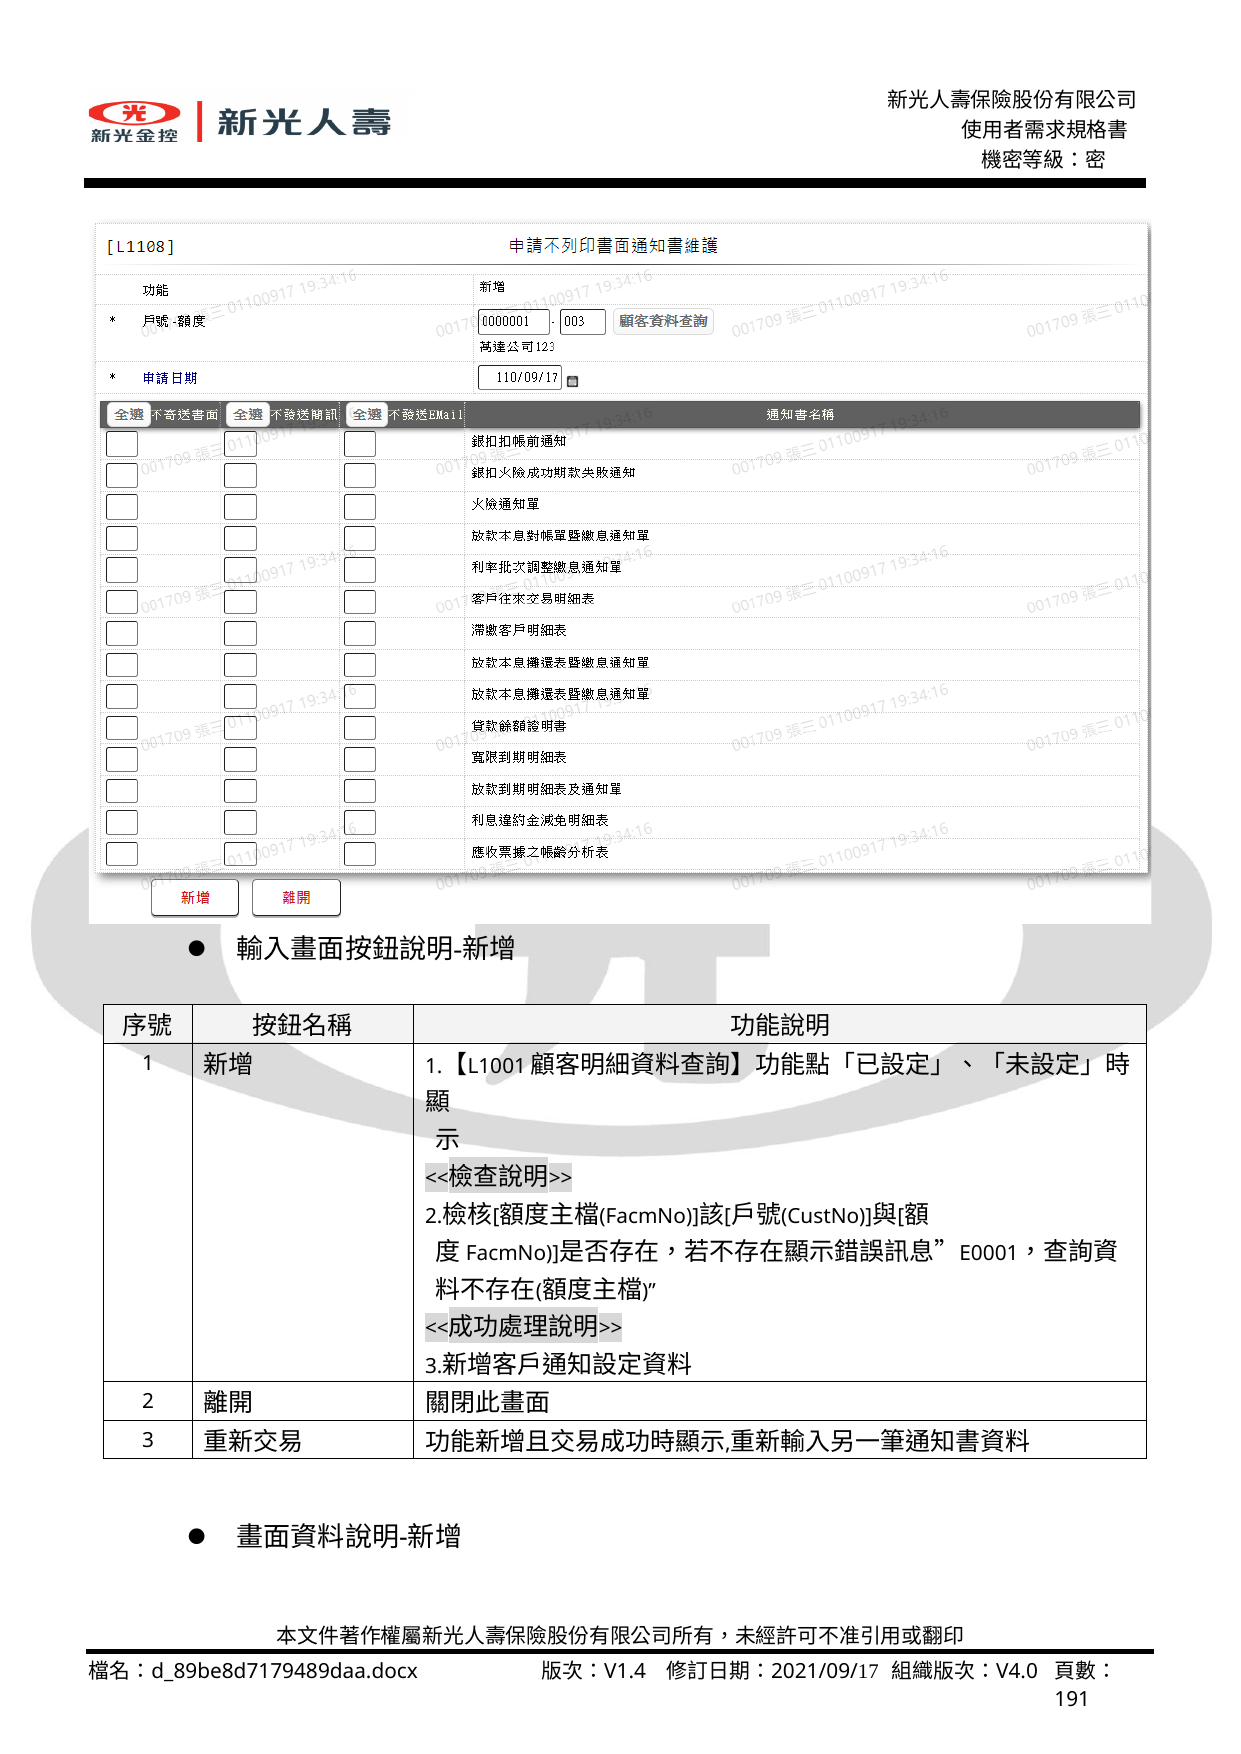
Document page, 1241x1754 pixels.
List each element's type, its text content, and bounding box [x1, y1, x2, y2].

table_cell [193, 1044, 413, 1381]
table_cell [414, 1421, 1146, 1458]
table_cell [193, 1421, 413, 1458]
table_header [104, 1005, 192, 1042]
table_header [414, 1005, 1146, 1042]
picture [88, 86, 414, 142]
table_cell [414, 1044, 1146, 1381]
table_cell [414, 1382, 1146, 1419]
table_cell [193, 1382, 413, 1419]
list 輸入畫面按鈕說明-新增 [186, 927, 1152, 966]
list 畫面資料說明-新增 [186, 1497, 1152, 1572]
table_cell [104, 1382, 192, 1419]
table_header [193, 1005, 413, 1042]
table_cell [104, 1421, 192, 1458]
picture [25, 218, 1215, 1163]
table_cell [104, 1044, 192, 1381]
